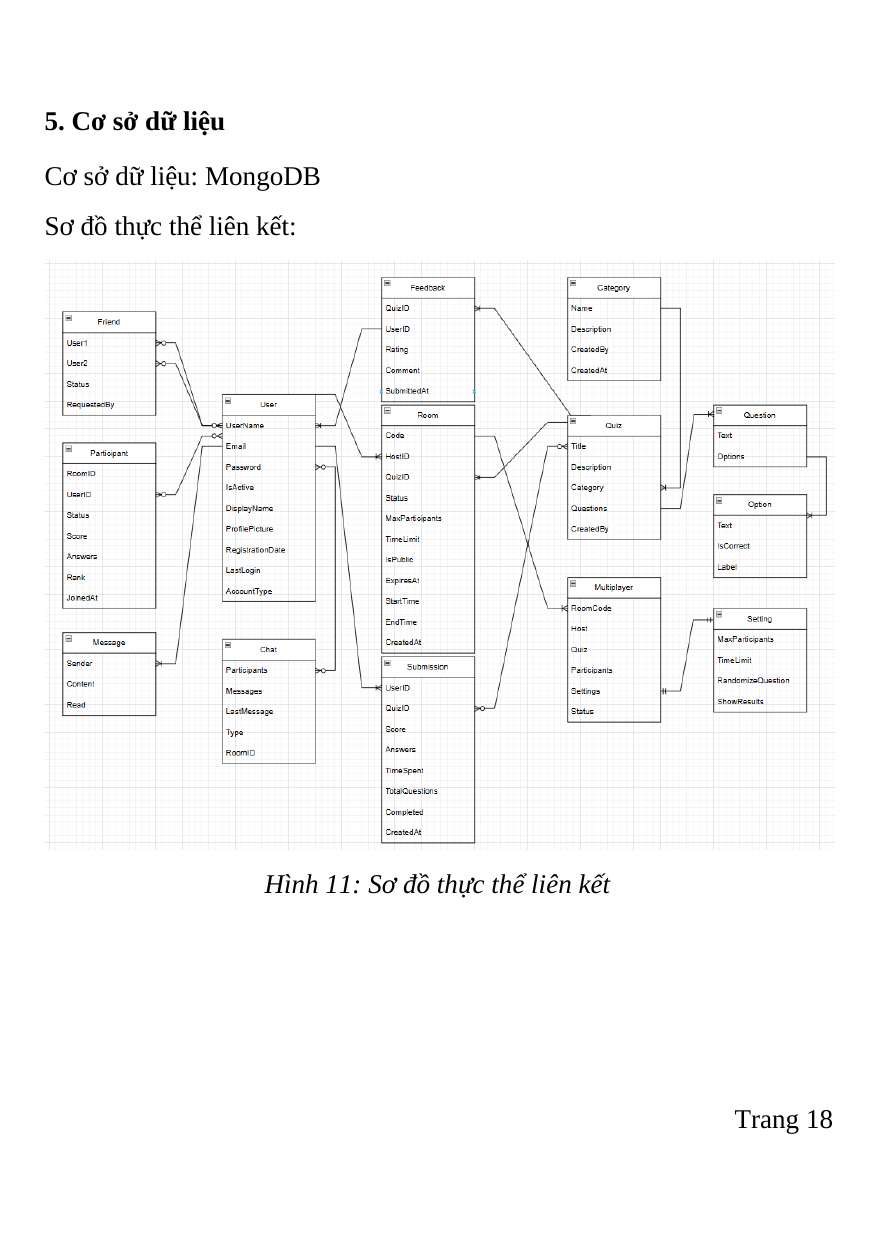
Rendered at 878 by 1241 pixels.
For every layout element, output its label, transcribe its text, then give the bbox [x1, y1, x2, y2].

text Sơ đồ thực thể liên kết: [44, 211, 833, 242]
text Hình 11: Sơ đồ thực thể liên kết [44, 868, 833, 899]
subtitle 5. Cơ sở dữ liệu [44, 105, 833, 136]
picture [44, 260, 836, 850]
text Cơ sở dữ liệu: MongoDB [44, 160, 833, 191]
